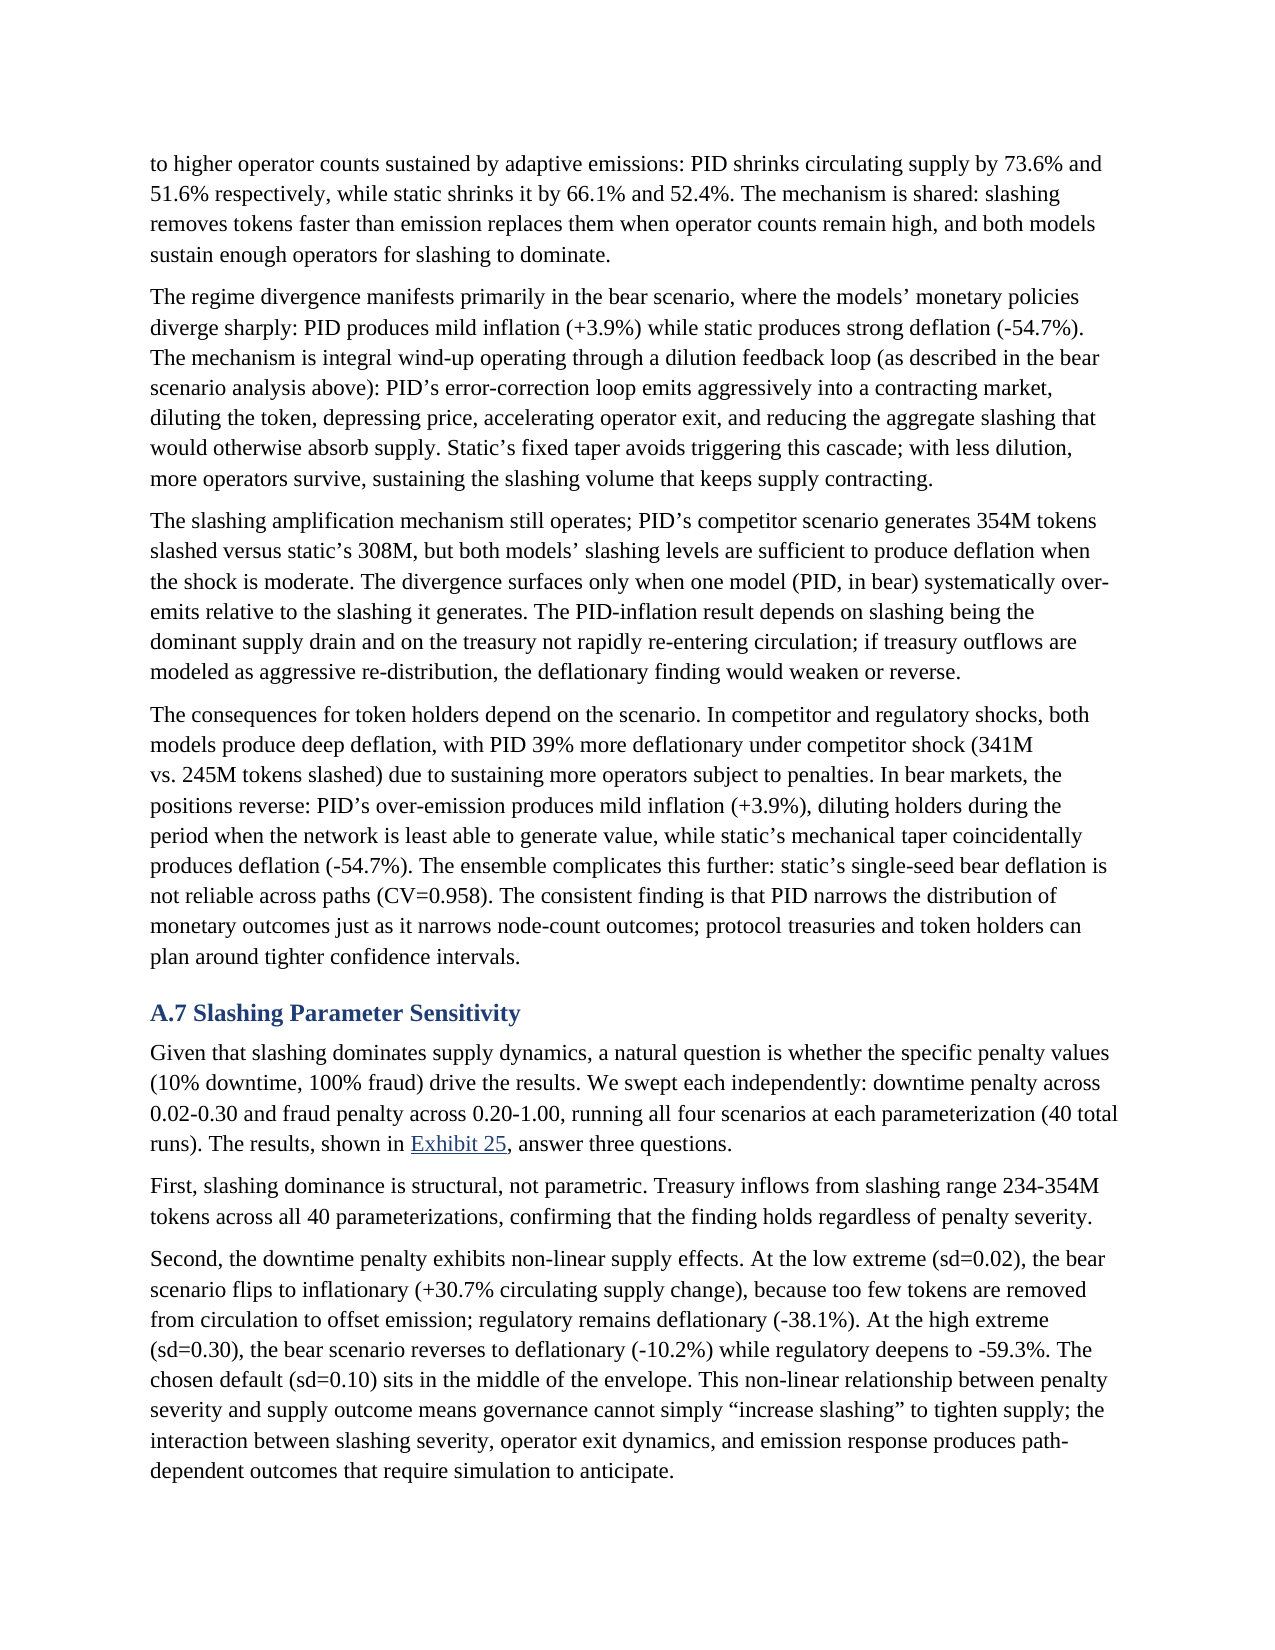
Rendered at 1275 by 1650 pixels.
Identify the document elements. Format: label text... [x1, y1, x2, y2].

text Given that slashing dominates supply dynamics, a natural question is whether the specific penalty values (10% downtime, 100% fraud) drive the results. We swept each independently: downtime penalty across 0.02-0.30 and fraud penalty across 0.20-1.00, running all four scenarios at each parameterization (40 total runs). The results, shown in Exhibit 25, answer three questions. [150, 1039, 1125, 1156]
subtitle A.7 Slashing Parameter Sensitivity [150, 998, 1125, 1027]
text The consequences for token holders depend on the scenario. In competitor and regulatory shocks, both models produce deep deflation, with PID 39% more deflationary under competitor shock (341M vs. 245M tokens slashed) due to sustaining more operators subject to penalties. In bear markets, the positions reverse: PID’s over-emission produces mild inflation (+3.9%), diluting holders during the period when the network is least able to generate value, while static’s mechanical taper coincidentally produces deflation (-54.7%). The ensemble complicates this further: static’s single-seed bear deflation is not reliable across paths (CV=0.958). The consistent finding is that PID narrows the distribution of monetary outcomes just as it narrows node-count outcomes; protocol treasuries and token holders can plan around tighter confidence intervals. [150, 701, 1125, 969]
text Second, the downtime penalty exhibits non-linear supply effects. At the low extreme (sd=0.02), the bear scenario flips to inflationary (+30.7% circulating supply change), because too few tokens are removed from circulation to offset emission; regulatory remains deflationary (-38.1%). At the high extreme (sd=0.30), the bear scenario reverses to deflationary (-10.2%) while regulatory deepens to -59.3%. The chosen default (sd=0.10) sits in the middle of the envelope. This non-linear relationship between penalty severity and supply outcome means governance cannot simply “increase slashing” to tighten supply; the interaction between slashing severity, operator exit dynamics, and emission response produces path-dependent outcomes that require simulation to anticipate. [150, 1245, 1125, 1483]
text The slashing amplification mechanism still operates; PID’s competitor scenario generates 354M tokens slashed versus static’s 308M, but both models’ slashing levels are sufficient to produce deflation when the shock is moderate. The divergence surfaces only when one model (PID, in bear) systematically over-emits relative to the slashing it generates. The PID-inflation result depends on slashing being the dominant supply drain and on the treasury not rapidly re-entering circulation; if treasury outflows are modeled as aggressive re-distribution, the deflationary finding would weaken or reverse. [150, 507, 1125, 685]
text The regime divergence manifests primarily in the bear scenario, where the models’ monetary policies diverge sharply: PID produces mild inflation (+3.9%) while static produces strong deflation (-54.7%). The mechanism is integral wind-up operating through a dilution feedback loop (as described in the bear scenario analysis above): PID’s error-correction loop emits aggressively into a contracting market, diluting the token, depressing price, accelerating operator exit, and reducing the aggregate slashing that would otherwise absorb supply. Static’s fixed taper avoids triggering this cascade; with less dilution, more operators survive, sustaining the slashing volume that keeps supply contracting. [150, 283, 1125, 491]
text First, slashing dominance is structural, not parametric. Treasury inflows from slashing range 234-354M tokens across all 40 parameterizations, confirming that the finding holds regardless of penalty severity. [150, 1172, 1125, 1229]
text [150, 150, 1125, 267]
